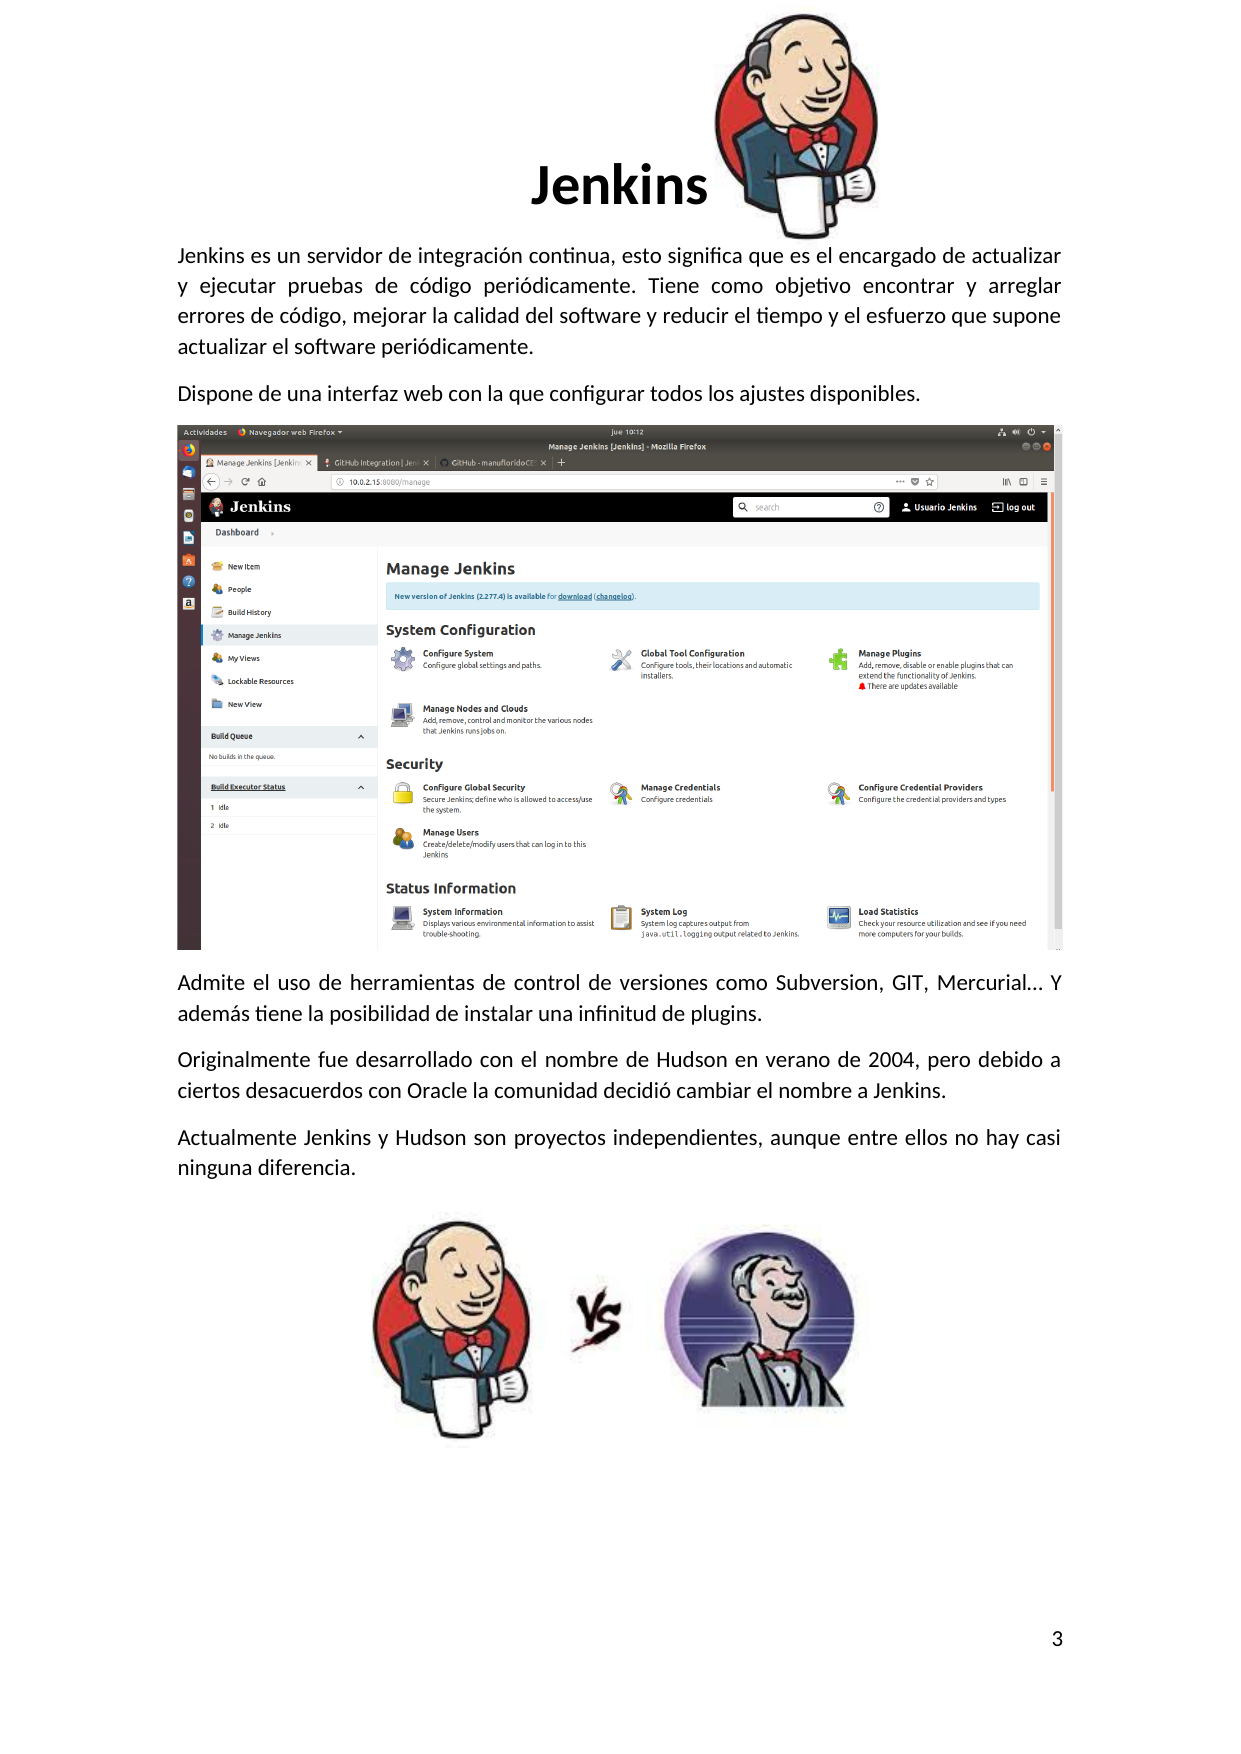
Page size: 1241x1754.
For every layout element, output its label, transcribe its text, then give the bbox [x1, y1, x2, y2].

picture [177, 425, 1063, 950]
picture [371, 1201, 870, 1448]
picture [653, 0, 942, 148]
text Admite el uso de herramientas de control de versiones como Subversion, GIT, Mercurial… Y además tiene la posibilidad de instalar una infinitud de plugins. [177, 968, 1063, 1027]
text Originalmente fue desarrollado con el nombre de Hudson en verano de 2004, pero debido a ciertos desacuerdos con Oracle la comunidad decidió cambiar el nombre a Jenkins. [177, 1046, 1063, 1104]
text Actualmente Jenkins y Hudson son proyectos independientes, aunque entre ellos no hay casi ninguna diferencia. [177, 1123, 1063, 1181]
subtitle Jenkins [177, 148, 1063, 219]
text Jenkins es un servidor de integración continua, esto significa que es el encargado de actualizar y ejecutar pruebas de código periódicamente. Tiene como objetivo encontrar y arreglar errores de código, mejorar la calidad del software y reducir el tiempo y el esfuerzo que supone actualizar el software periódicamente. [177, 241, 1063, 360]
text Dispone de una interfaz web con la que configurar todos los ajustes disponibles. [177, 379, 1063, 407]
picture [653, 219, 942, 241]
